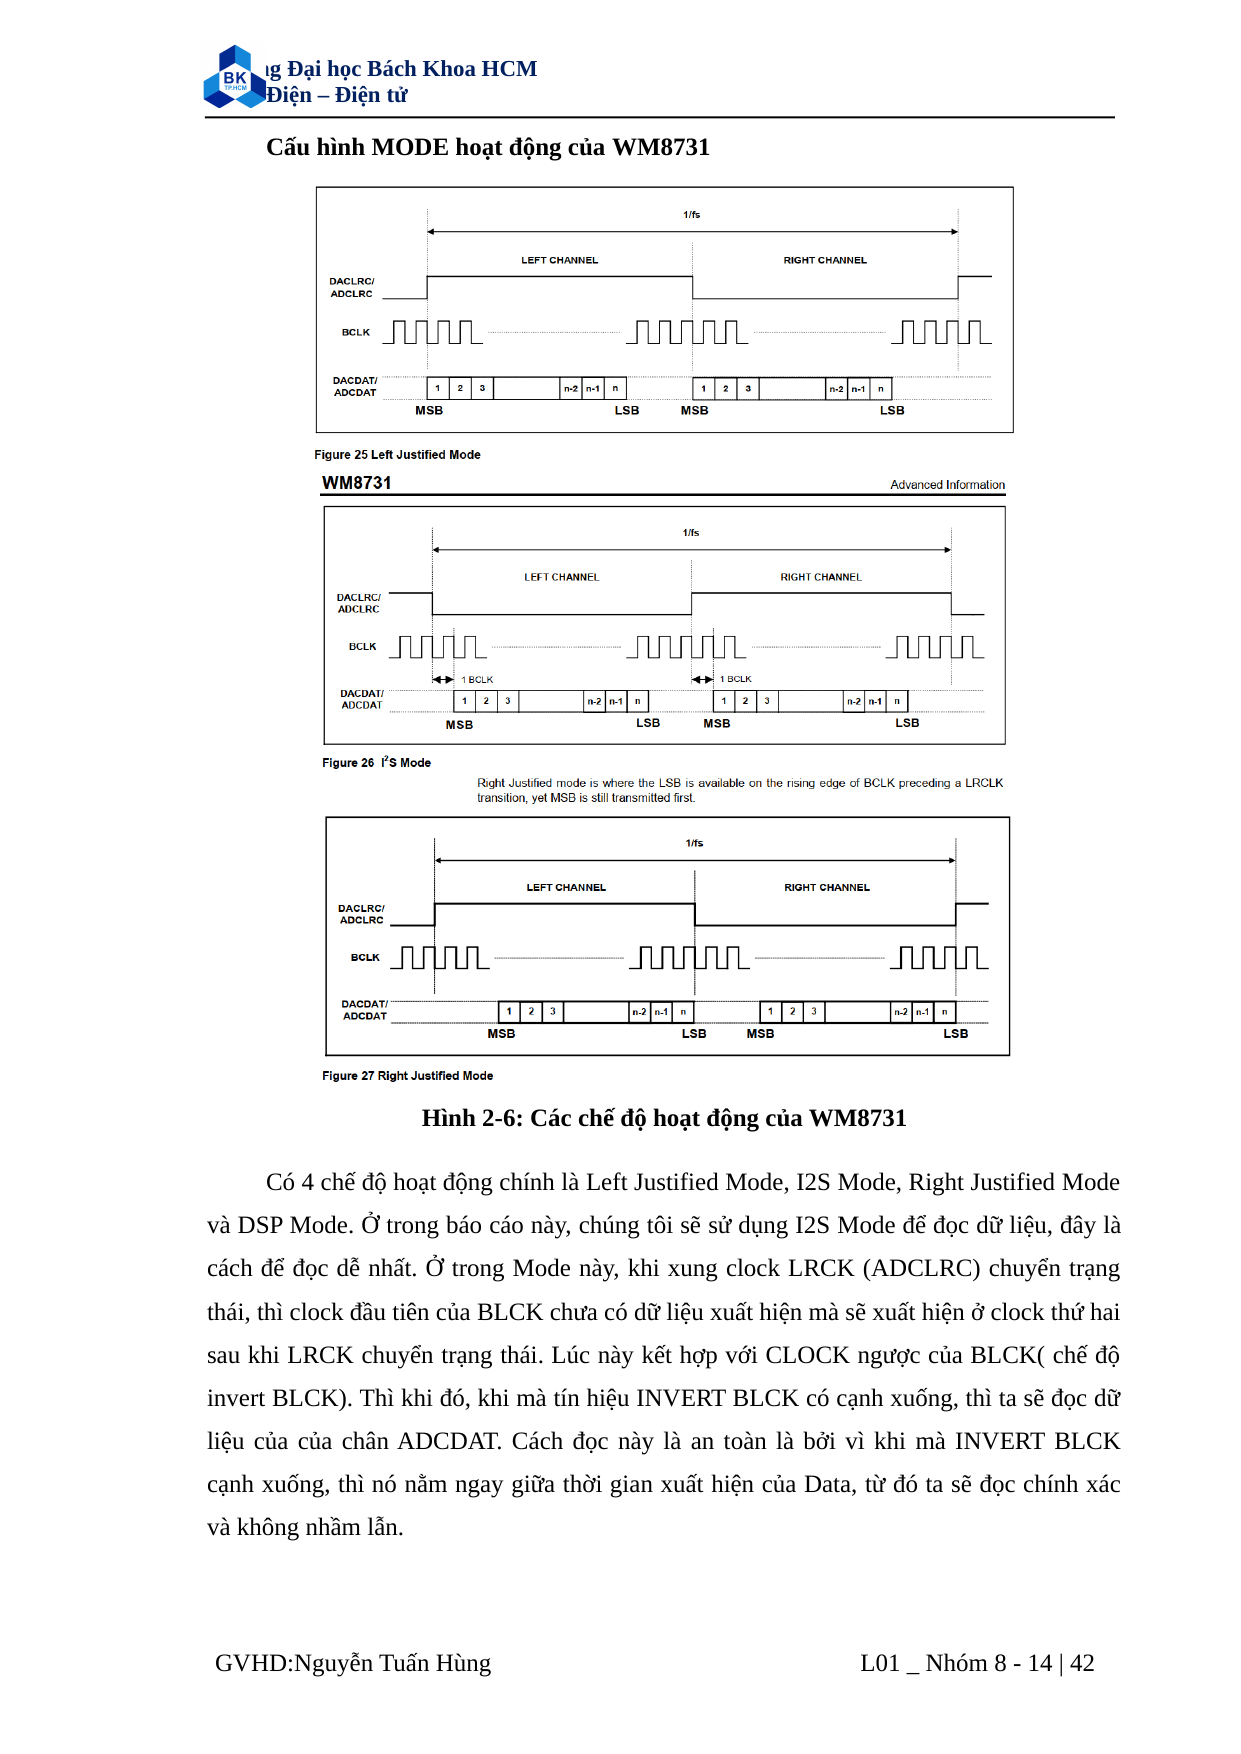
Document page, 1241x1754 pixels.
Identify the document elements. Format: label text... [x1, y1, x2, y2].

text Cấu hình MODE hoạt động của WM8731 [207, 132, 1122, 161]
picture [200, 41, 267, 108]
text Có 4 chế độ hoạt động chính là Left Justified Mode, I2S Mode, Right Justified Mode và DSP Mode. Ở trong báo cáo này, chúng tôi sẽ sử dụng I2S Mode để đọc dữ liệu, đây là cách để đọc dễ nhất. Ở trong Mode này, khi xung clock LRCK (ADCLRC) chuyển trạng thái, thì clock đầu tiên của BLCK chưa có dữ liệu xuất hiện mà sẽ xuất hiện ở clock thứ hai sau khi LRCK chuyển trạng thái. Lúc này kết hợp với CLOCK ngược của BLCK( chế độ invert BLCK). Thì khi đó, khi mà tín hiệu INVERT BLCK có cạnh xuống, thì ta sẽ đọc dữ liệu của của chân ADCDAT. Cách đọc này là an toàn là bởi vì khi mà INVERT BLCK cạnh xuống, thì nó nằm ngay giữa thời gian xuất hiện của Data, từ đó ta sẽ đọc chính xác và không nhầm lẫn. [207, 1167, 1122, 1541]
text Hình 2-6: Các chế độ hoạt động của WM8731 [207, 1103, 1122, 1132]
picture [305, 180, 1024, 467]
picture [305, 468, 1023, 1085]
